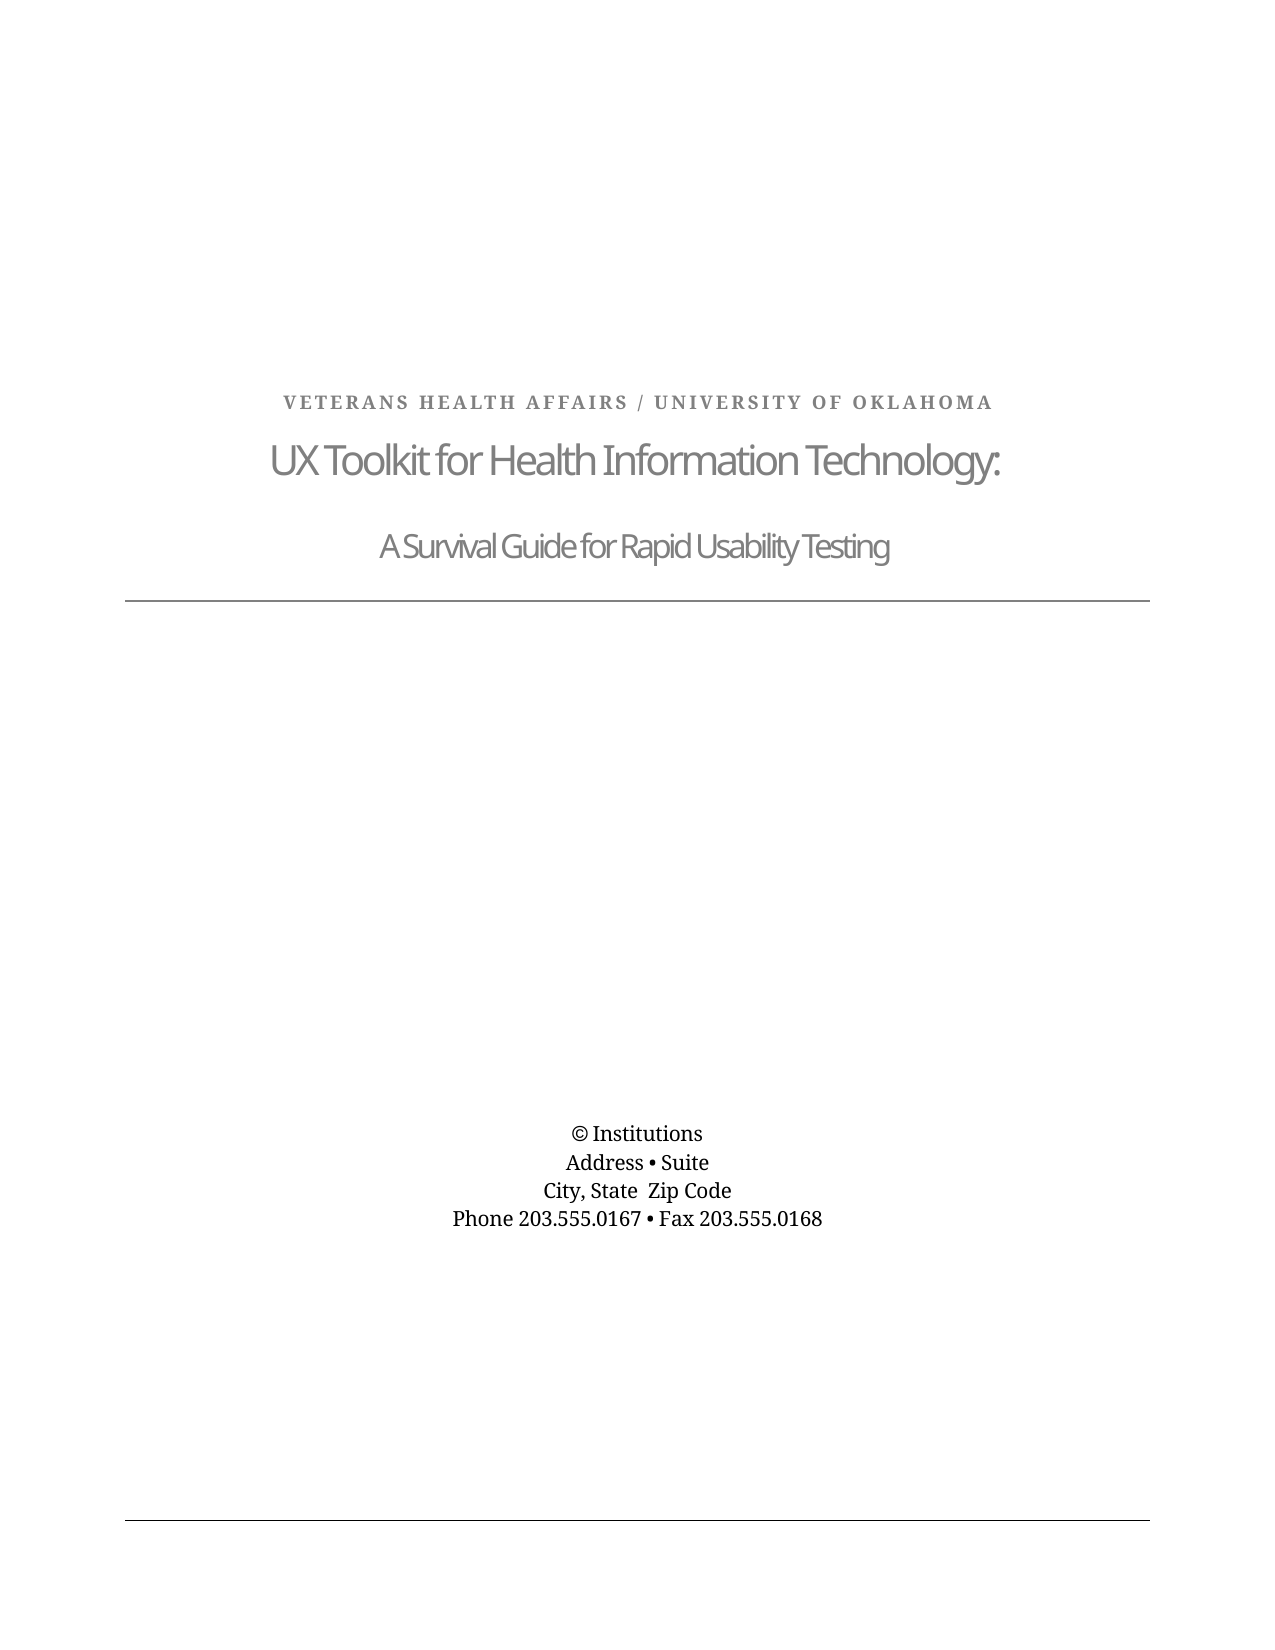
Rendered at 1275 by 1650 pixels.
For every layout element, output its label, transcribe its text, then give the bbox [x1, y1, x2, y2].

title A Survival Guide for Rapid Usability Testing [125, 509, 1150, 600]
text Address • Suite [125, 1148, 1150, 1176]
title UX Toolkit for Health Information Technology: [125, 426, 1150, 488]
text Phone 203.555.0167 • Fax 203.555.0168 [125, 1204, 1150, 1233]
text Institutions [125, 1119, 1150, 1148]
text City, State Zip Code [125, 1176, 1150, 1204]
subtitle Veterans Health Affairs / University of Oklahoma [125, 389, 1150, 415]
